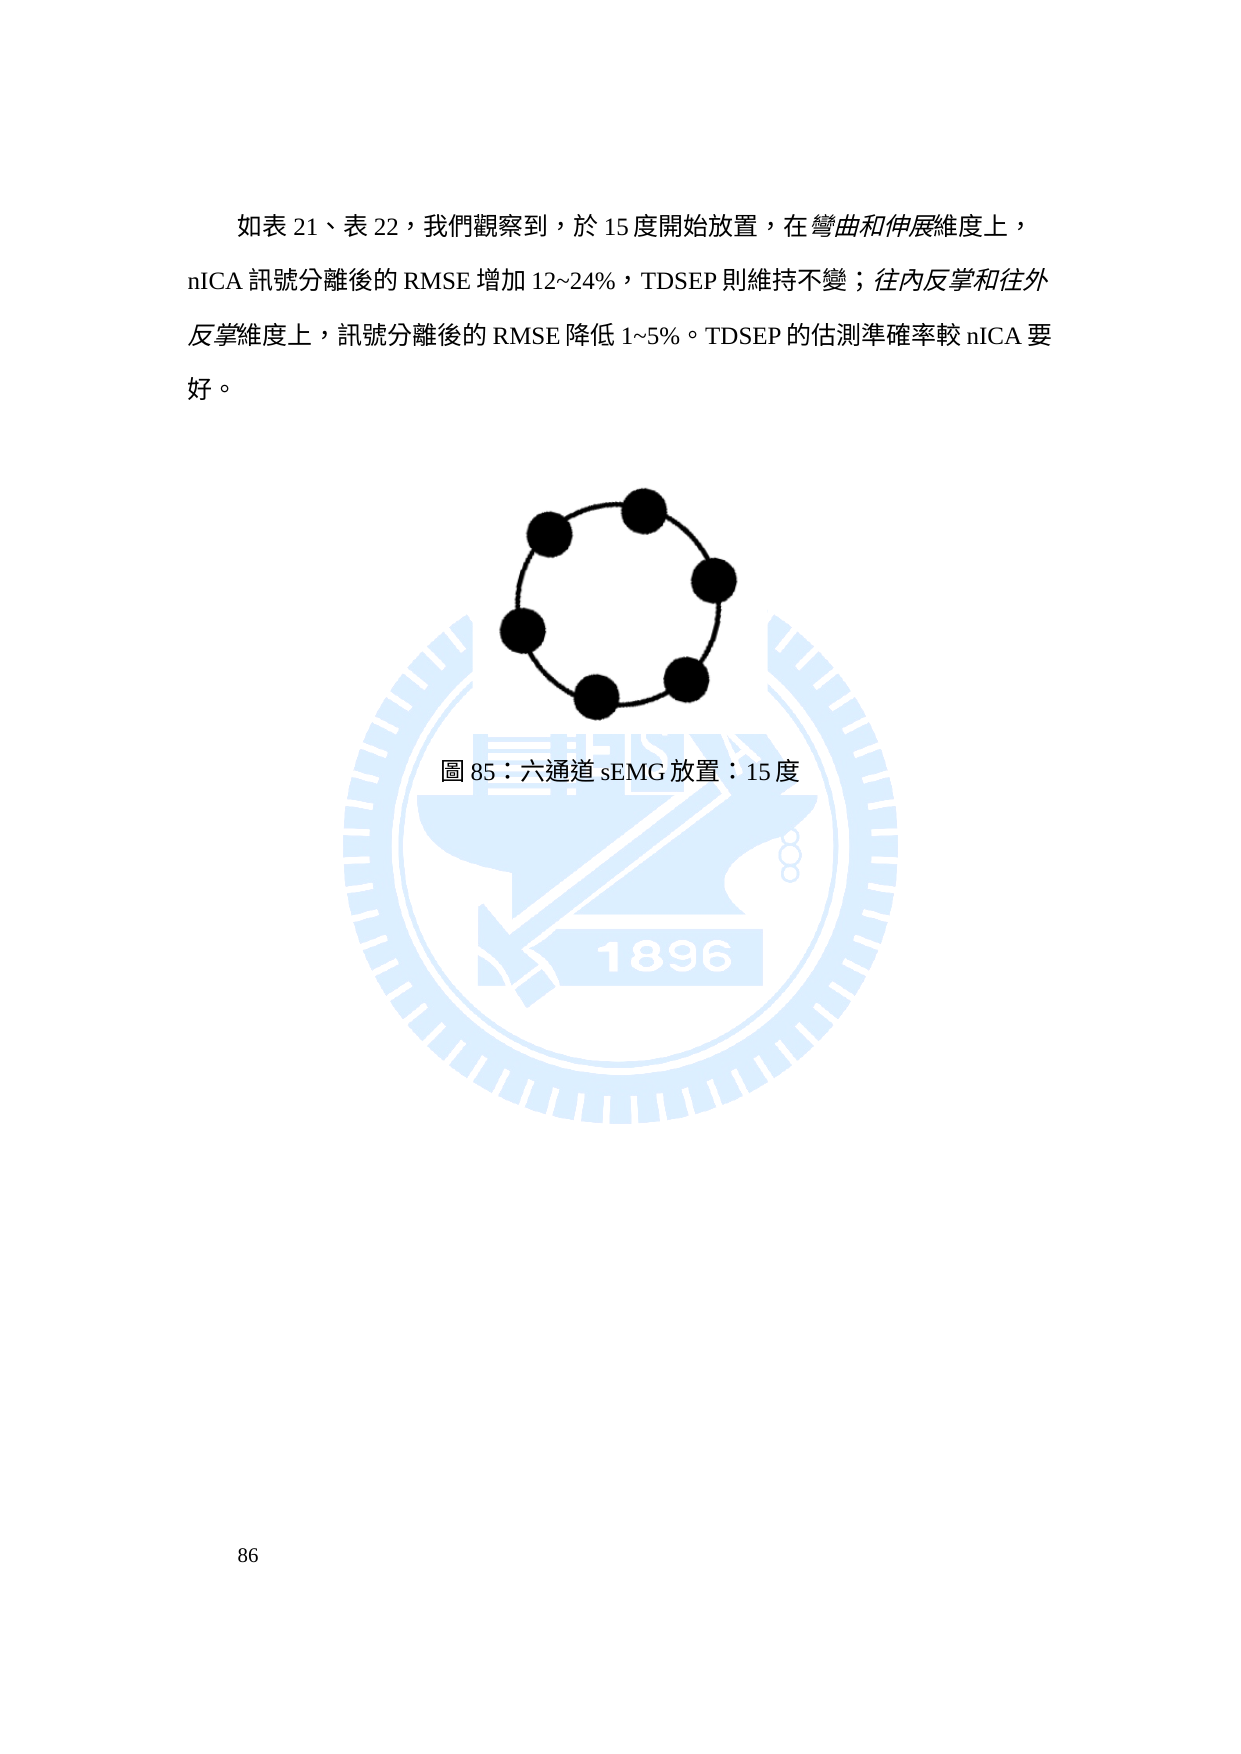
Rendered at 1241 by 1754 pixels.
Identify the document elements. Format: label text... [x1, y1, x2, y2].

text 如表 21、表 22，我們觀察到，於15度開始放置，在彎曲和伸展維度上，nICA訊號分離後的RMSE增加12~24%，TDSEP則維持不變；往內反掌和往外反掌維度上，訊號分離後的RMSE降低1~5%。TDSEP的估測準確率較nICA要好。 [187, 206, 1053, 406]
picture [472, 467, 768, 734]
text 圖 85：六通道sEMG放置：15度 [187, 748, 1053, 792]
